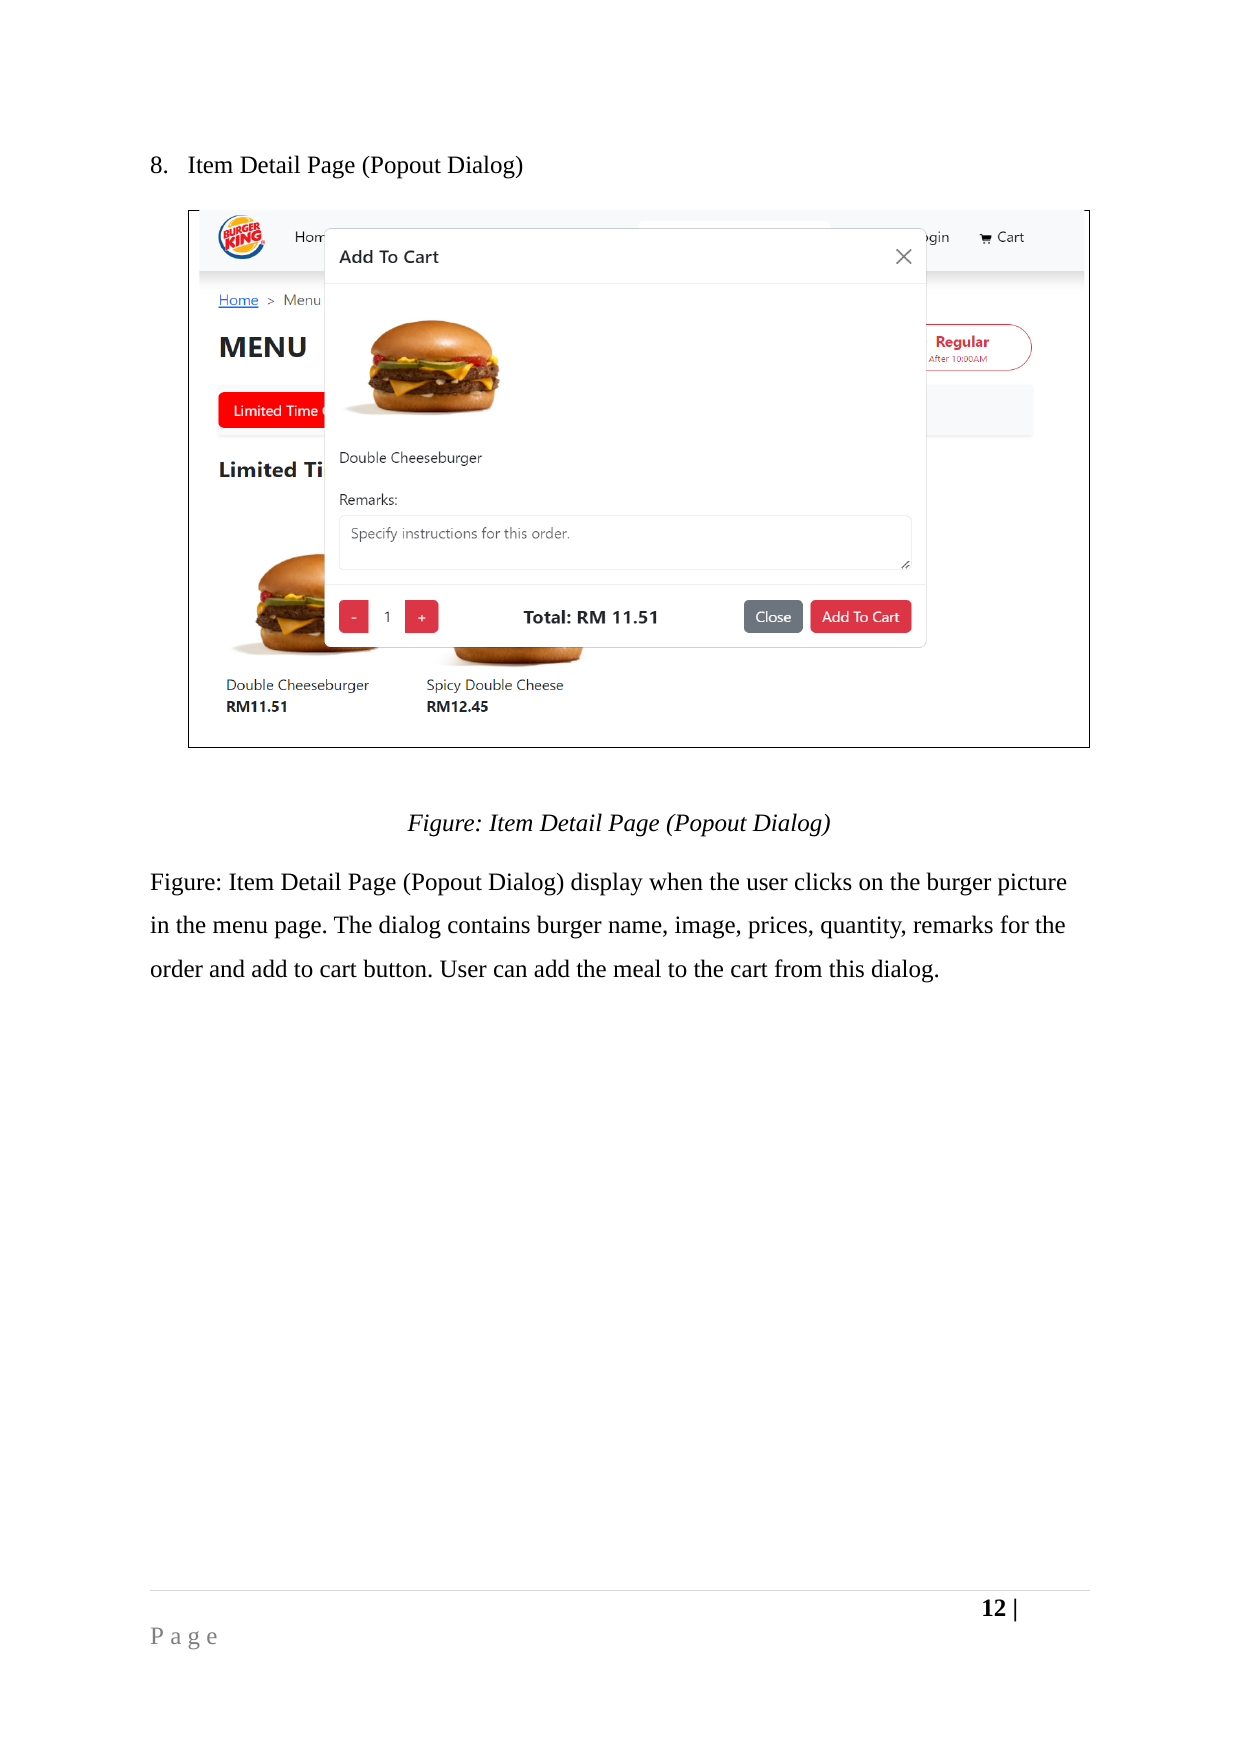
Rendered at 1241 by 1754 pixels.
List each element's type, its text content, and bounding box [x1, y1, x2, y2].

text Figure: Item Detail Page (Popout Dialog) display when the user clicks on the burger picture in the menu page. The dialog contains burger name, image, prices, quantity, remarks for the order and add to cart button. User can add the meal to the cart from this dialog. [150, 867, 1090, 982]
text Figure: Item Detail Page (Popout Dialog) [150, 808, 1090, 836]
table_header [1085, 211, 1089, 747]
list Item Detail Page (Popout Dialog) [150, 150, 1090, 179]
picture [199, 210, 1085, 747]
table_header [189, 211, 199, 747]
